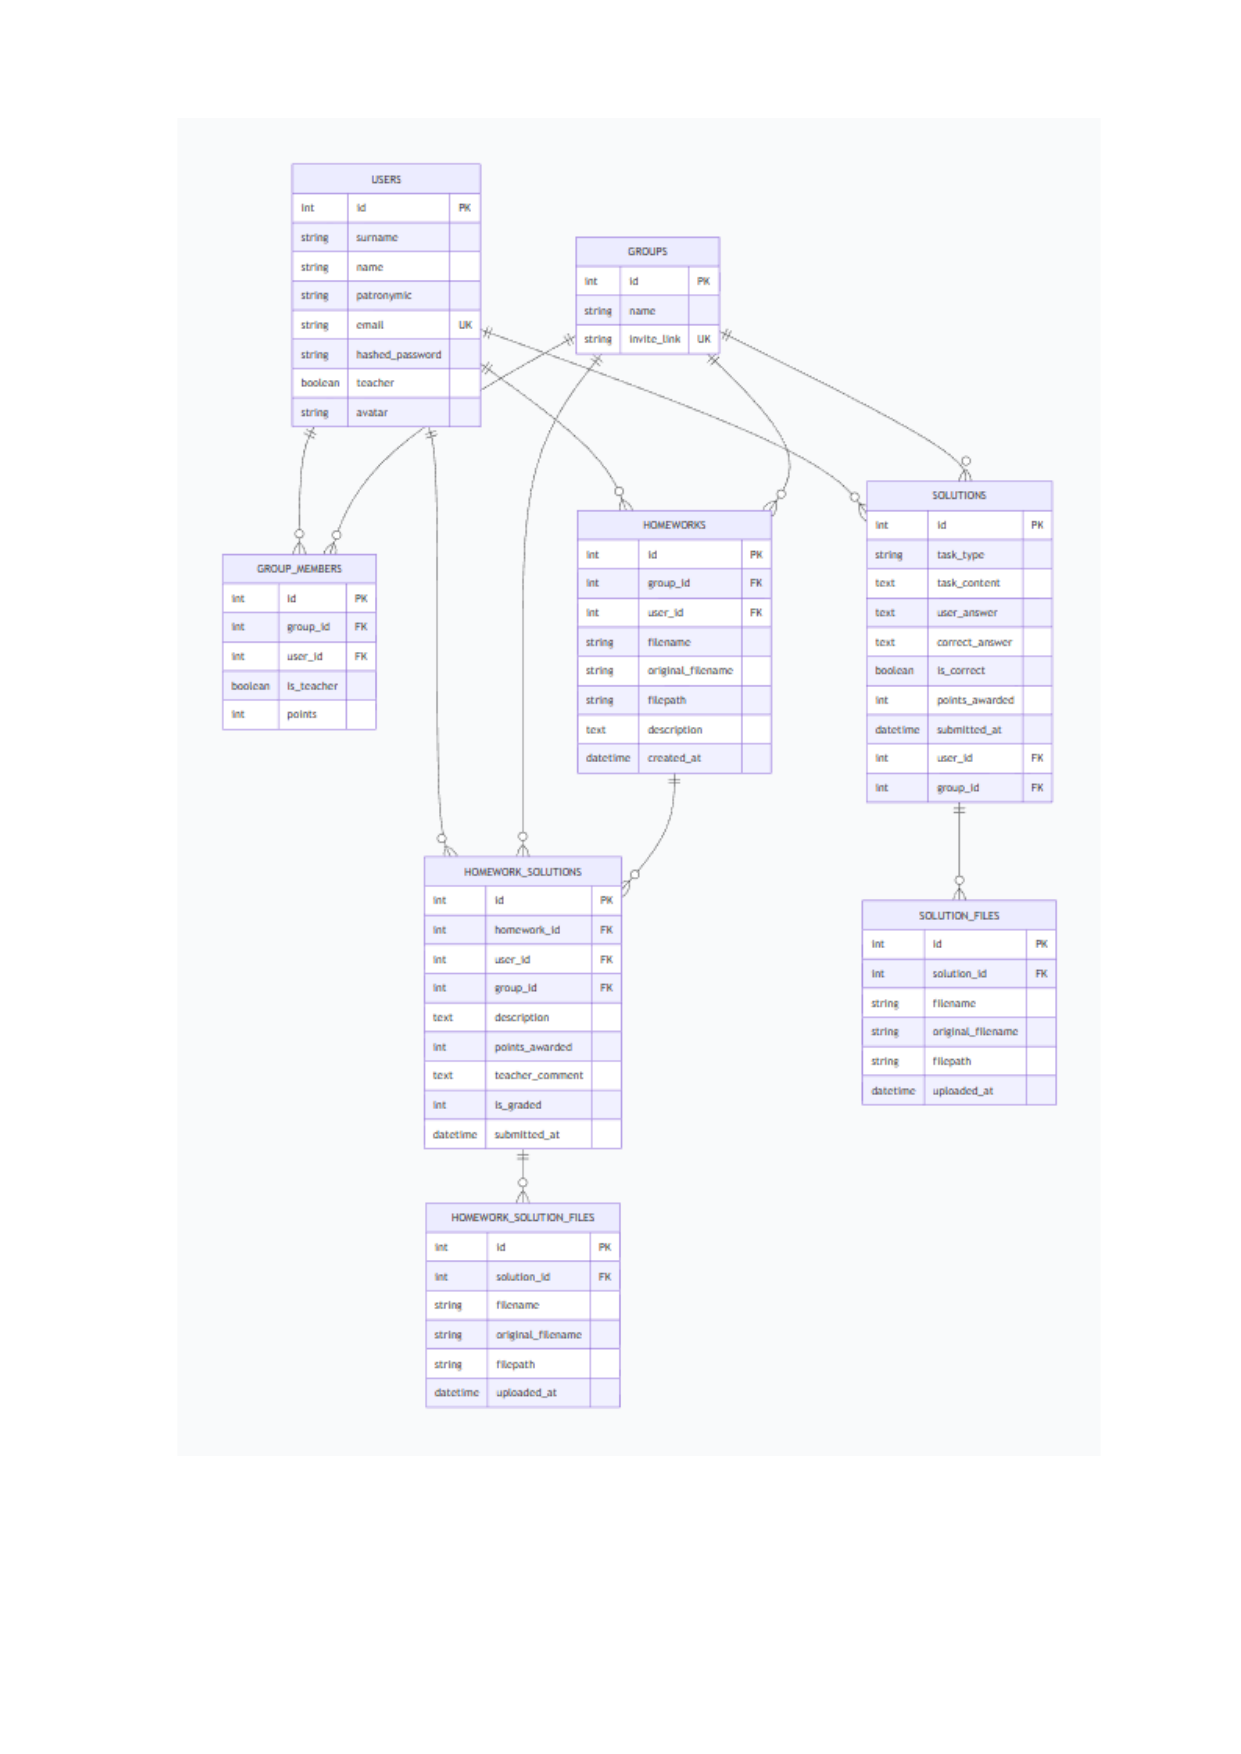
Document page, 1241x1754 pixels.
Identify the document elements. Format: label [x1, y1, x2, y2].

picture [177, 118, 1101, 1456]
